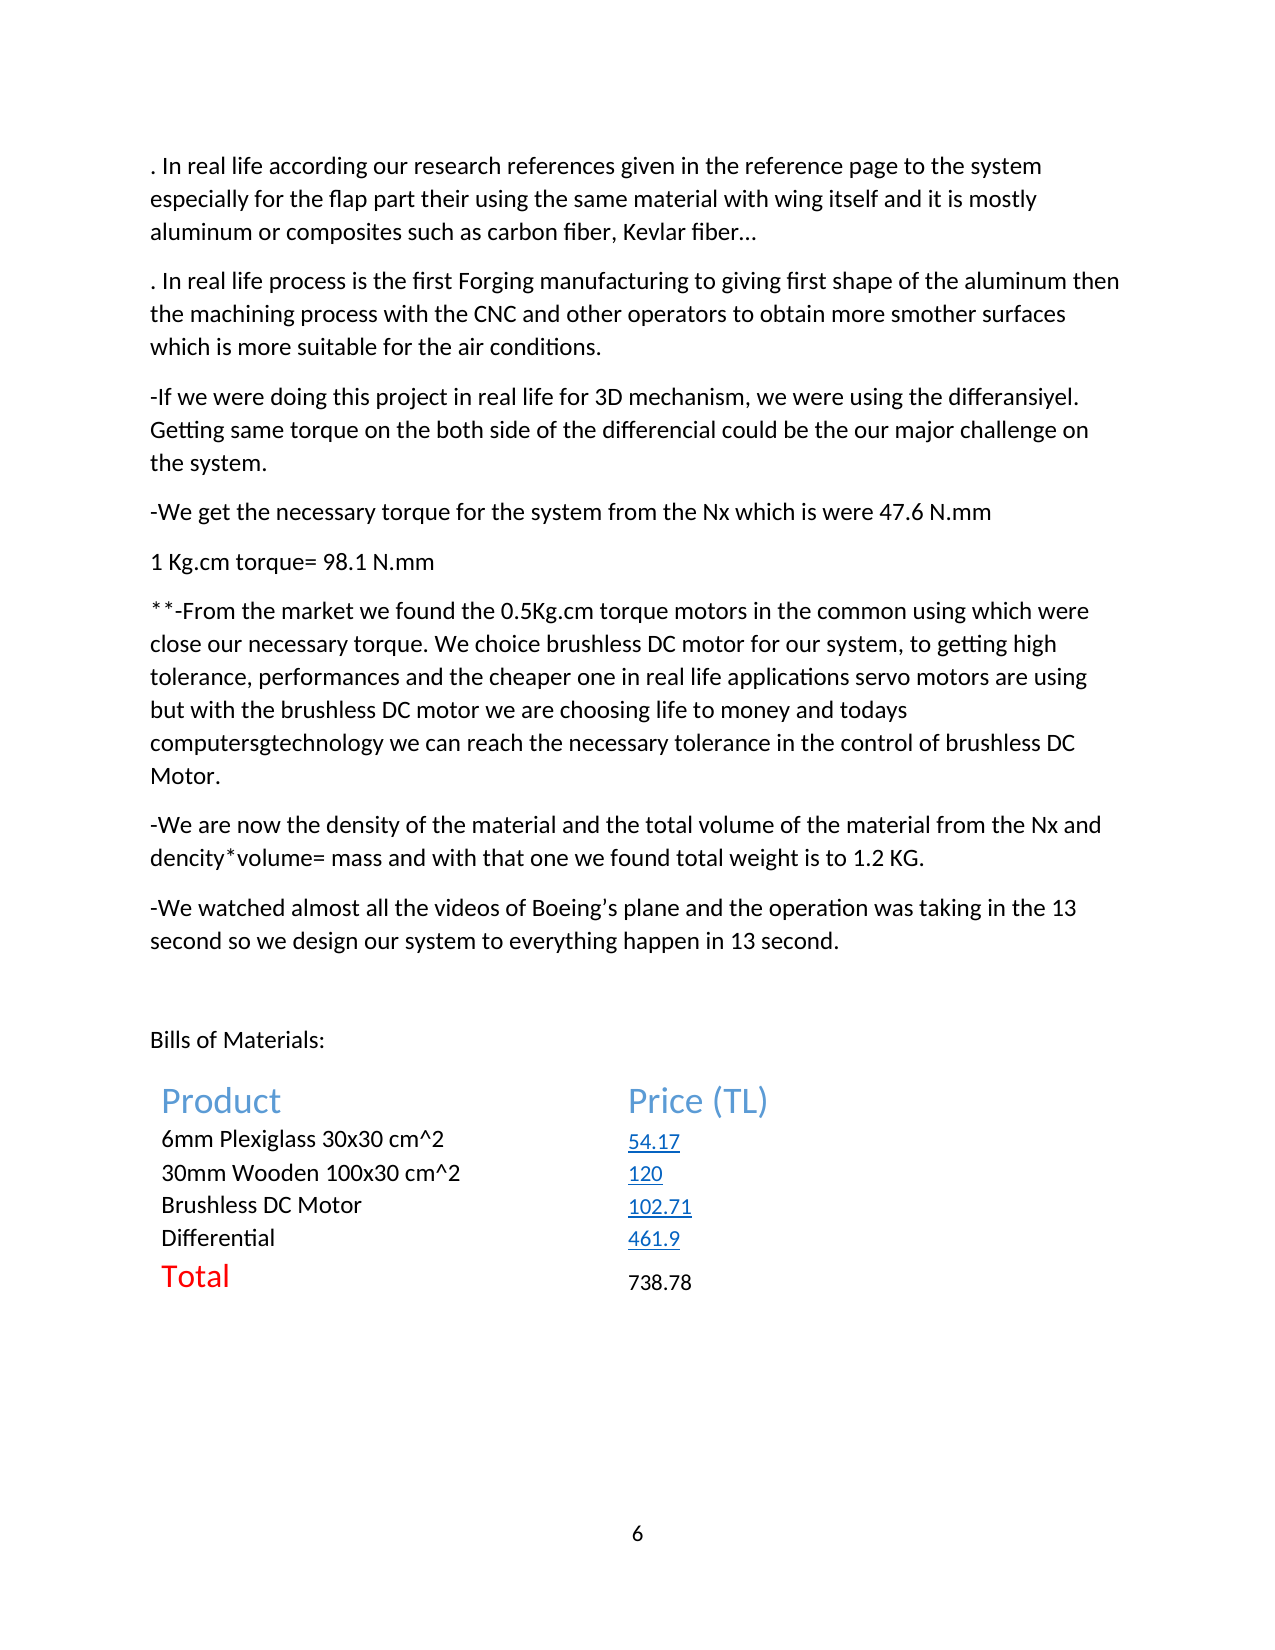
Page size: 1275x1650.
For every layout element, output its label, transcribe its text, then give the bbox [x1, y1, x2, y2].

table_cell 102.71 [617, 1188, 864, 1220]
text -If we were doing this project in real life for 3D mechanism, we were using the differansiyel. Getting same torque on the both side of the differencial could be the our major challenge on the system. [150, 381, 1125, 477]
table_cell 54.17 [617, 1123, 864, 1155]
table_cell Total [150, 1253, 617, 1296]
table_header Product [150, 1074, 617, 1122]
table_cell 30mm Wooden 100x30 cm^2 [150, 1155, 617, 1187]
text **-From the market we found the 0.5Kg.cm torque motors in the common using which were close our necessary torque. We choice brushless DC motor for our system, to getting high tolerance, performances and the cheaper one in real life applications servo motors are using but with the brushless DC motor we are choosing life to money and todays computersgtechnology we can reach the necessary tolerance in the control of brushless DC Motor. [150, 595, 1125, 791]
text -We watched almost all the videos of Boeing’s plane and the operation was taking in the 13 second so we design our system to everything happen in 13 second. [150, 892, 1125, 956]
text -We are now the density of the material and the total volume of the material from the Nx and dencity*volume= mass and with that one we found total weight is to 1.2 KG. [150, 809, 1125, 873]
text . In real life according our research references given in the reference page to the system especially for the flap part their using the same material with wing itself and it is mostly aluminum or composites such as carbon fiber, Kevlar fiber… [150, 150, 1125, 246]
table_cell 738.78 [617, 1253, 864, 1296]
text Bills of Materials: [150, 1024, 1125, 1055]
table_cell Brushless DC Motor [150, 1188, 617, 1220]
table_cell 120 [617, 1155, 864, 1187]
table_cell Differential [150, 1220, 617, 1252]
text -We get the necessary torque for the system from the Nx which is were 47.6 N.mm [150, 496, 1125, 527]
table_cell 461.9 [617, 1220, 864, 1252]
table_header Price (TL) [617, 1074, 864, 1122]
text 1 Kg.cm torque= 98.1 N.mm [150, 546, 1125, 576]
text . In real life process is the first Forging manufacturing to giving first shape of the aluminum then the machining process with the CNC and other operators to obtain more smother surfaces which is more suitable for the air conditions. [150, 265, 1125, 362]
table_cell 6mm Plexiglass 30x30 cm^2 [150, 1123, 617, 1155]
